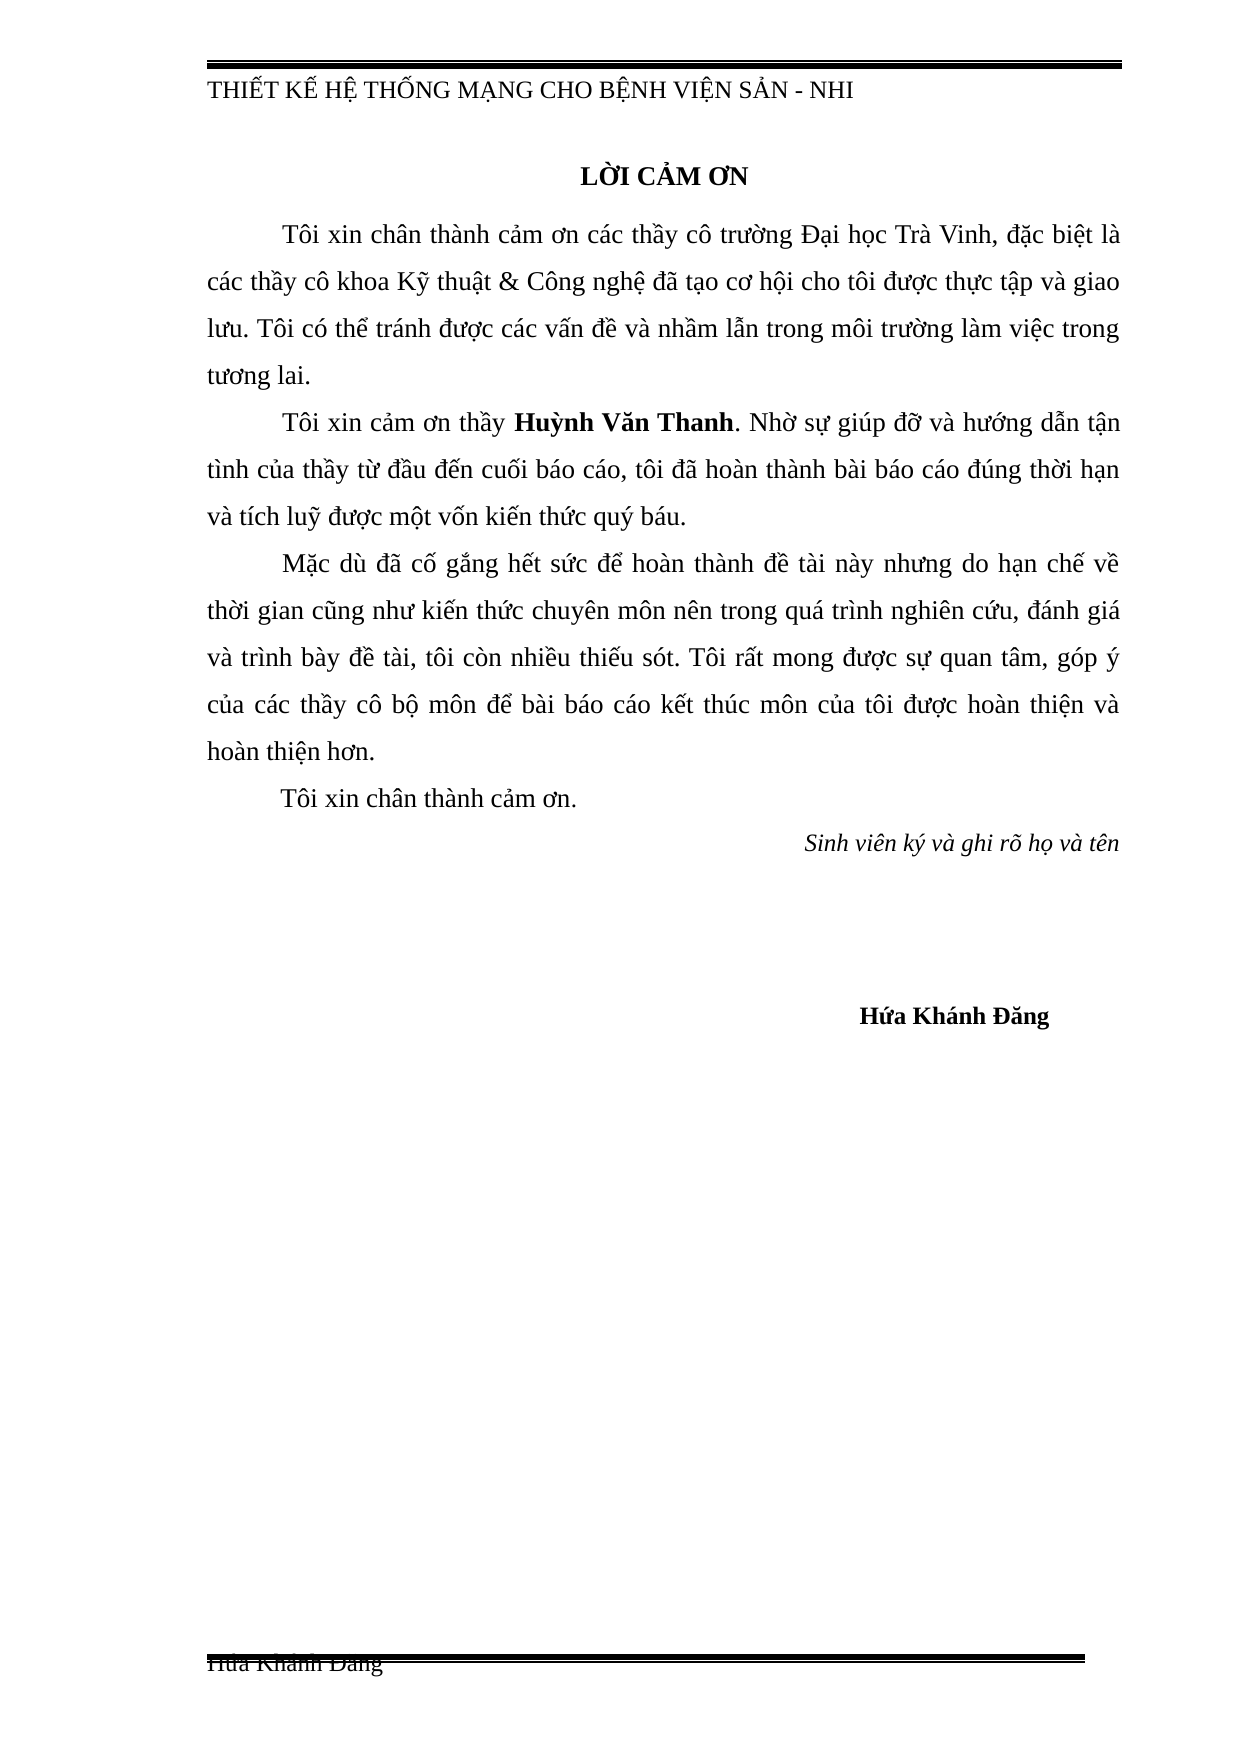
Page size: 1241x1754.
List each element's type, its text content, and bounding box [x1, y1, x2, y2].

text LỜI CẢM ƠN [207, 161, 1122, 192]
text Mặc dù đã cố gắng hết sức để hoàn thành đề tài này nhưng do hạn chế về thời gian cũng như kiến thức chuyên môn nên trong quá trình nghiên cứu, đánh giá và trình bày đề tài, tôi còn nhiều thiếu sót. Tôi rất mong được sự quan tâm, góp ý của các thầy cô bộ môn để bài báo cáo kết thúc môn của tôi được hoàn thiện và hoàn thiện hơn. [207, 547, 1122, 766]
text Tôi xin chân thành cảm ơn các thầy cô trường Đại học Trà Vinh, đặc biệt là các thầy cô khoa Kỹ thuật & Công nghệ đã tạo cơ hội cho tôi được thực tập và giao lưu. Tôi có thể tránh được các vấn đề và nhầm lẫn trong môi trường làm việc trong tương lai. [207, 218, 1122, 390]
text Tôi xin cảm ơn thầy Huỳnh Văn Thanh. Nhờ sự giúp đỡ và hướng dẫn tận tình của thầy từ đầu đến cuối báo cáo, tôi đã hoàn thành bài báo cáo đúng thời hạn và tích luỹ được một vốn kiến thức quý báu. [207, 406, 1122, 531]
text Hứa Khánh Đăng [207, 1001, 1049, 1030]
text Sinh viên ký và ghi rõ họ và tên [207, 828, 1122, 857]
text Tôi xin chân thành cảm ơn. [280, 782, 1122, 813]
